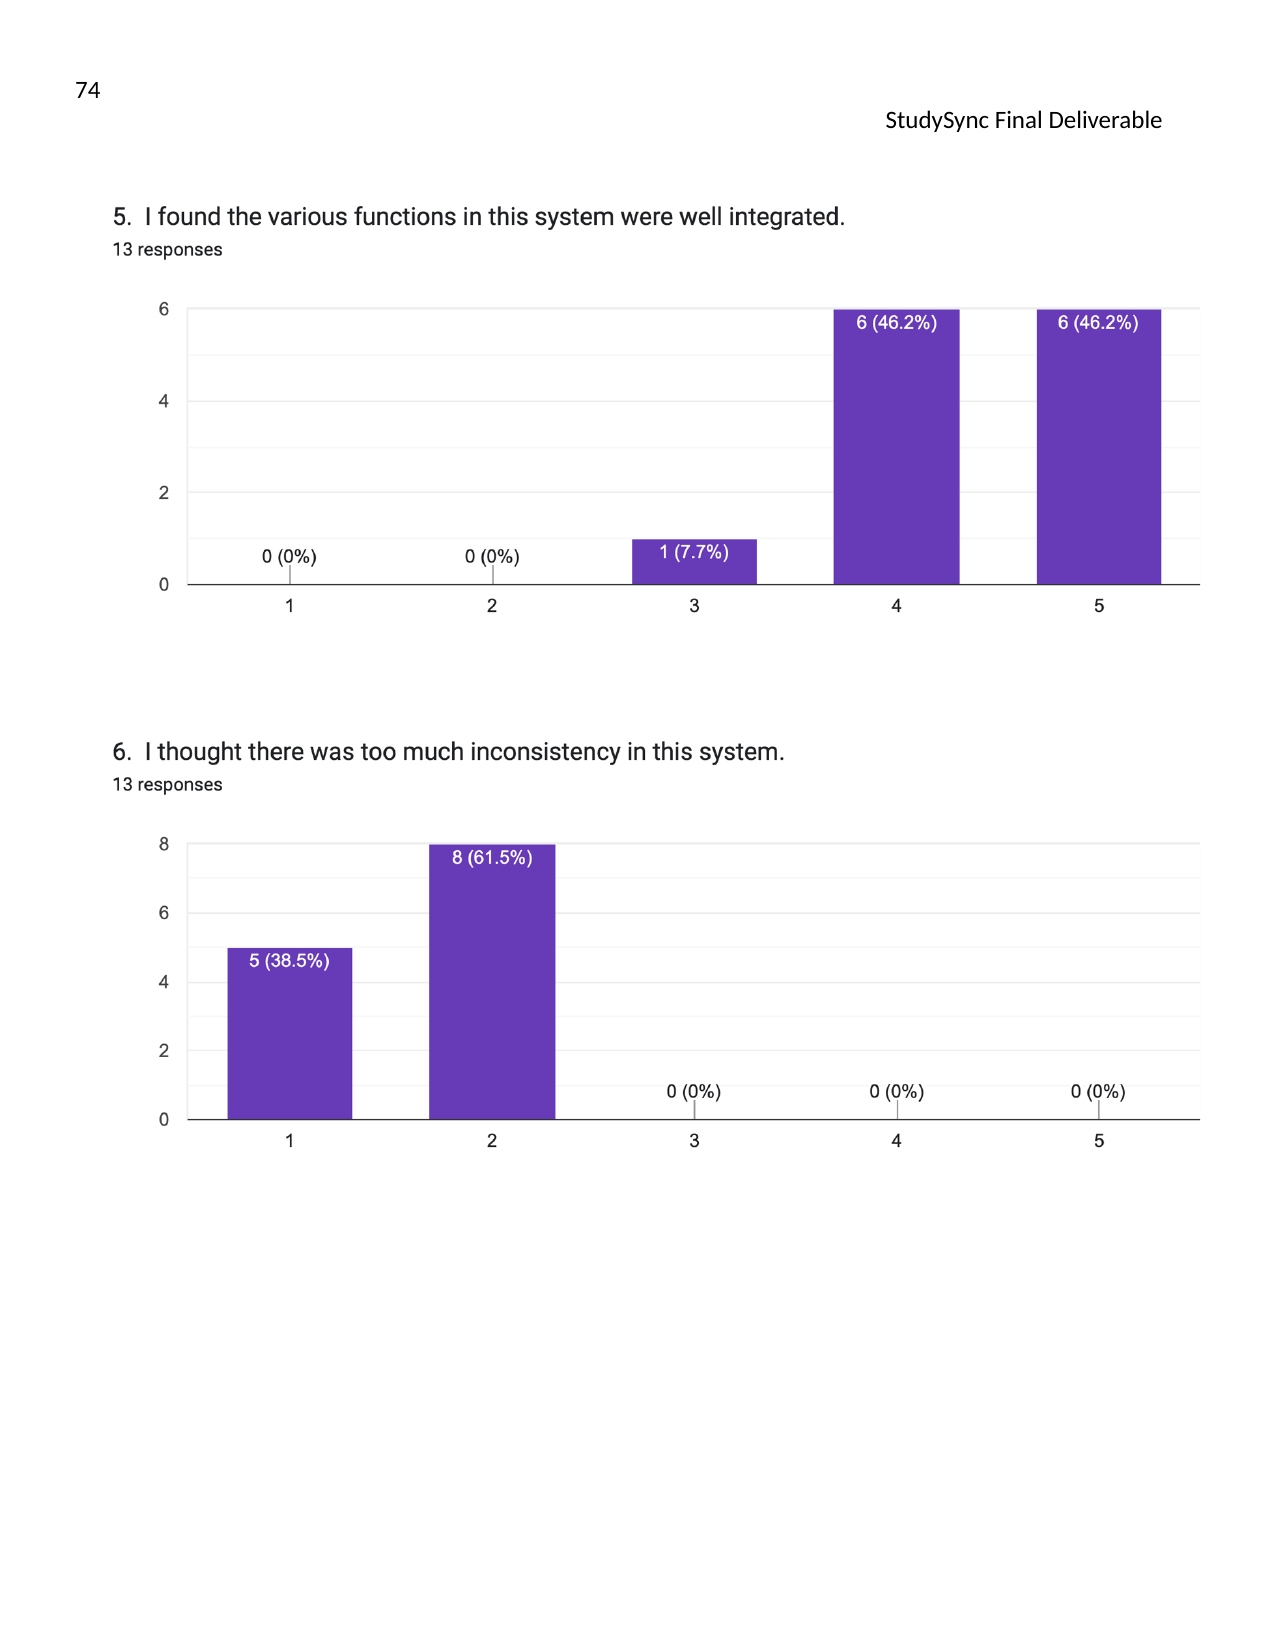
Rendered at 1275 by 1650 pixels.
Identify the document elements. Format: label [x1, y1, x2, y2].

picture [75, 163, 1200, 1234]
